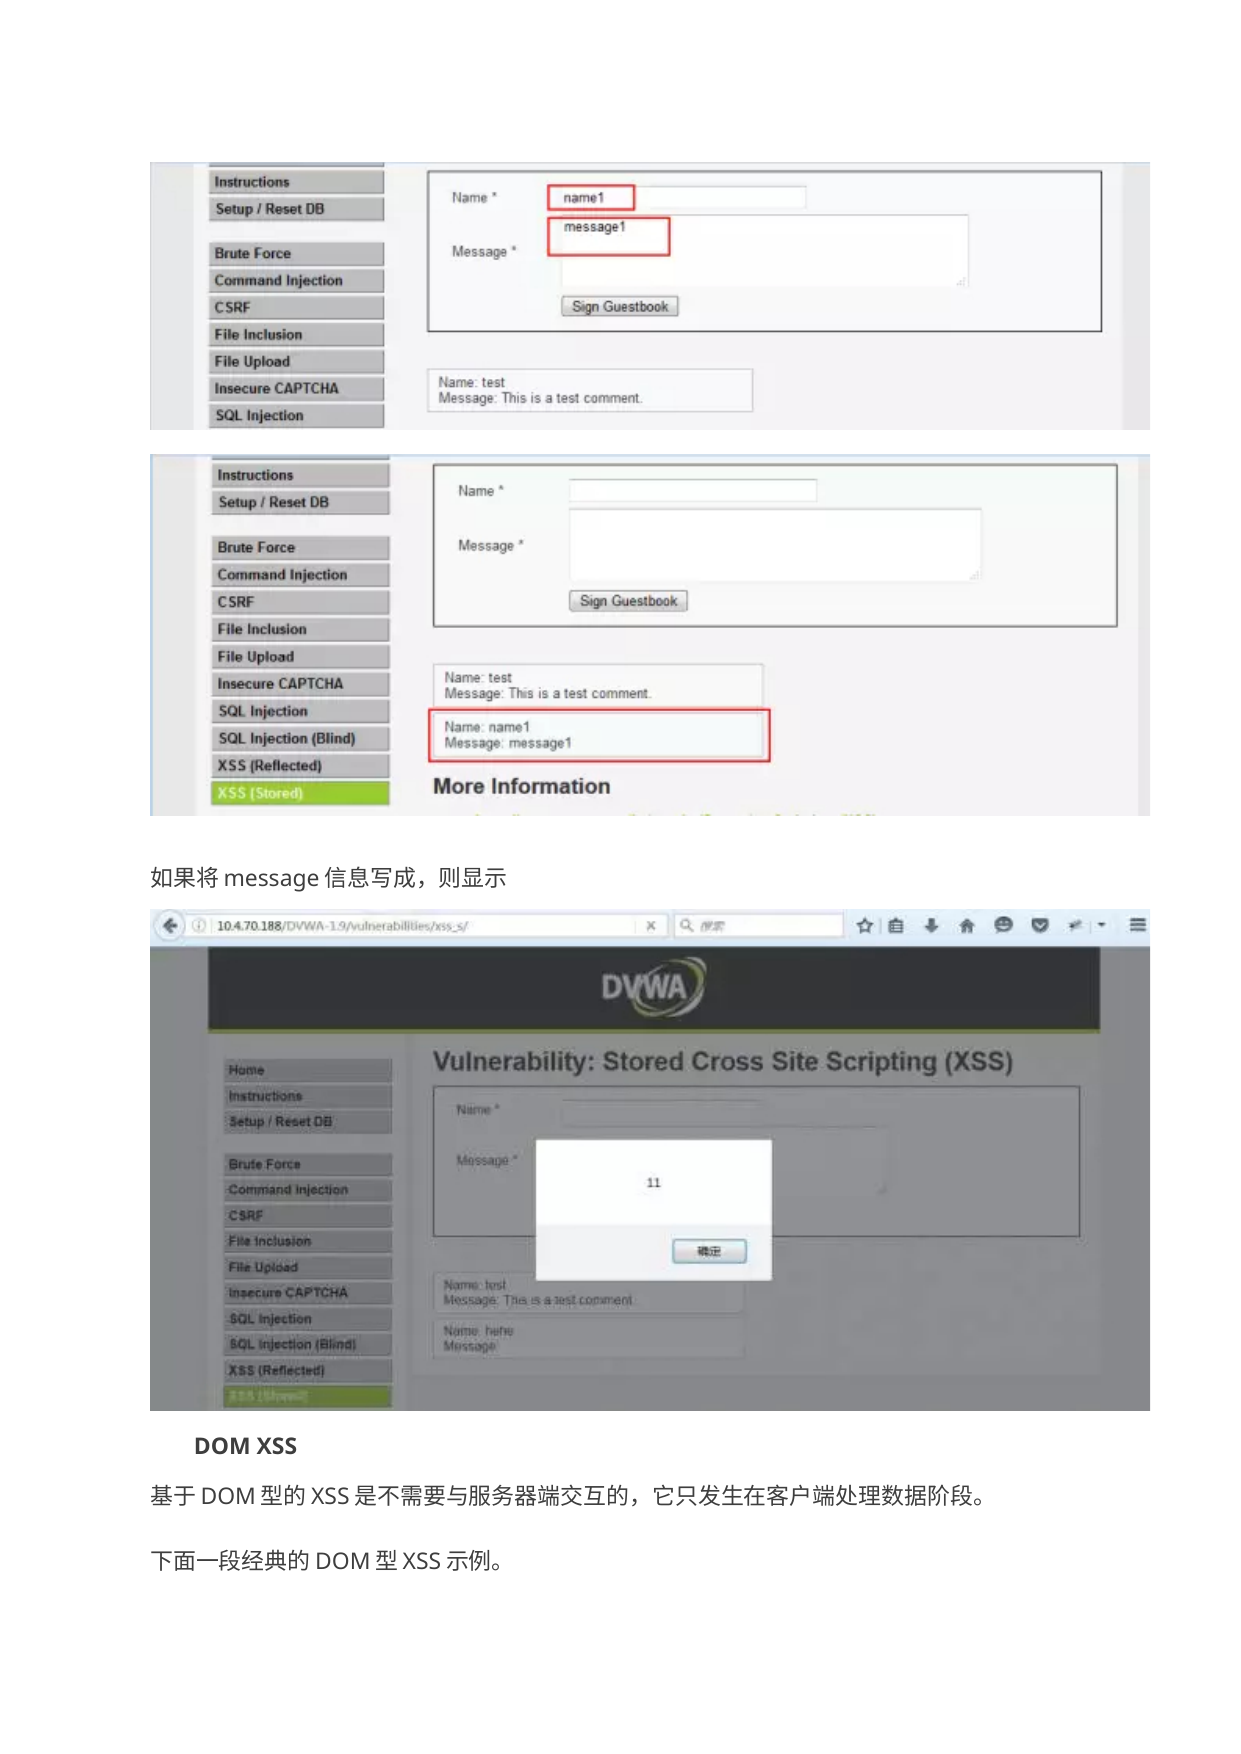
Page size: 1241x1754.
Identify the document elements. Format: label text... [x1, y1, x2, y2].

text 下面一段经典的DOM型XSS示例。 [150, 1527, 1090, 1592]
text 如果将message信息写成，则显示 [150, 844, 1090, 909]
text 基于DOM型的XSS是不需要与服务器端交互的，它只发生在客户端处理数据阶段。 [150, 1462, 1090, 1527]
picture [150, 909, 1150, 1411]
picture [150, 162, 1150, 430]
picture [150, 454, 1150, 816]
text DOM XSS [194, 1429, 1090, 1462]
